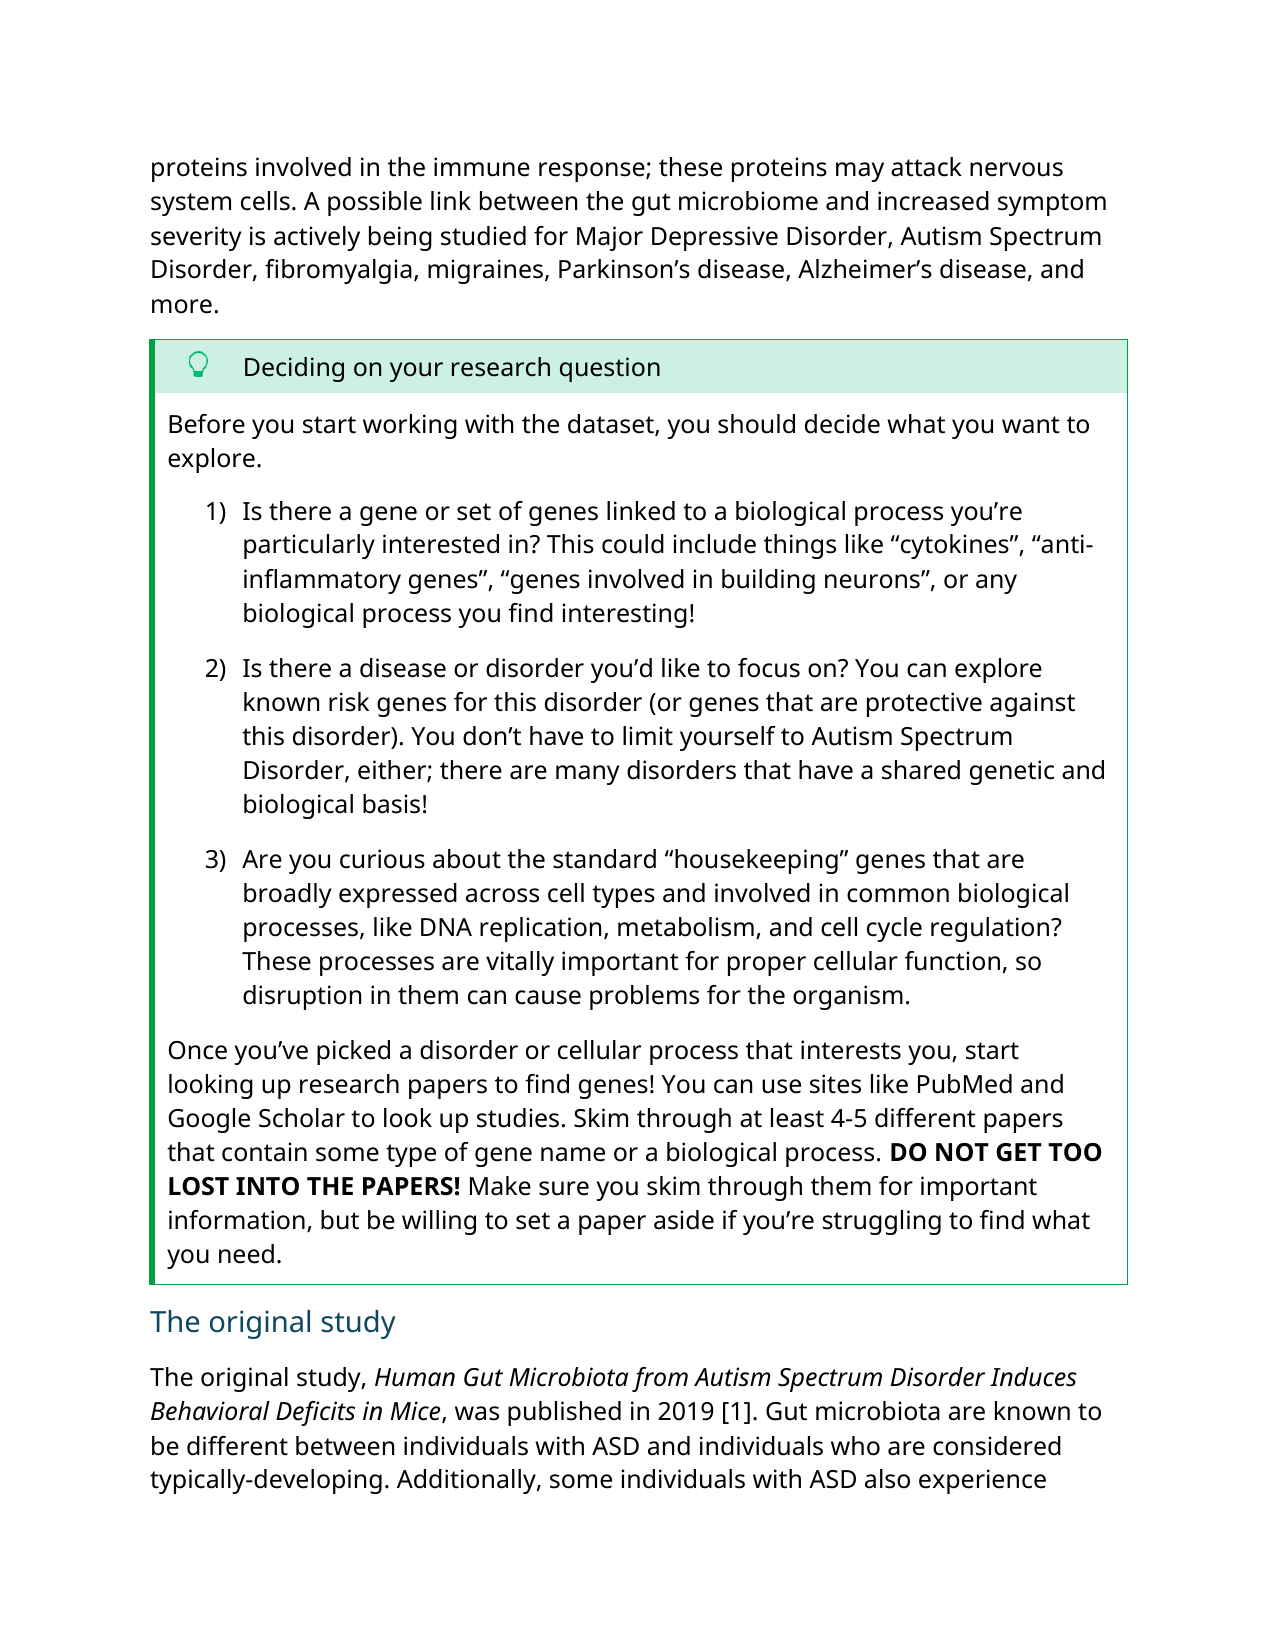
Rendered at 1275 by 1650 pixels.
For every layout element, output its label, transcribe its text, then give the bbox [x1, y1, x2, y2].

subtitle The original study [150, 1302, 1125, 1341]
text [150, 1360, 1125, 1496]
table_cell Before you start working with the dataset, you should decide what you want to explore. Is there a gene or set of genes linked to a biological process you’re particularly interested in? This could include things like “cytokines”, “anti-inflammatory genes”, “genes involved in building neurons”, or any biological process you find interesting! Is there a disease or disorder you’d like to focus on? You can explore known risk genes for this disorder (or genes that are protective against this disorder). You don’t have to limit yourself to Autism Spectrum Disorder, either; there are many disorders that have a shared genetic and biological basis! Are you curious about the standard “housekeeping” genes that are broadly expressed across cell types and involved in common biological processes, like DNA replication, metabolism, and cell cycle regulation? These processes are vitally important for proper cellular function, so disruption in them can cause problems for the organism. Once you’ve picked a disorder or cellular process that interests you, start looking up research papers to find genes! You can use sites like PubMed and Google Scholar to look up studies. Skim through at least 4-5 different papers that contain some type of gene name or a biological process. DO NOT GET TOO LOST INTO THE PAPERS! Make sure you skim through them for important information, but be willing to set a paper aside if you’re struggling to find what you need. [155, 393, 1127, 1284]
table_header Deciding on your research question [155, 340, 1127, 393]
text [150, 150, 1125, 320]
picture [186, 351, 211, 377]
